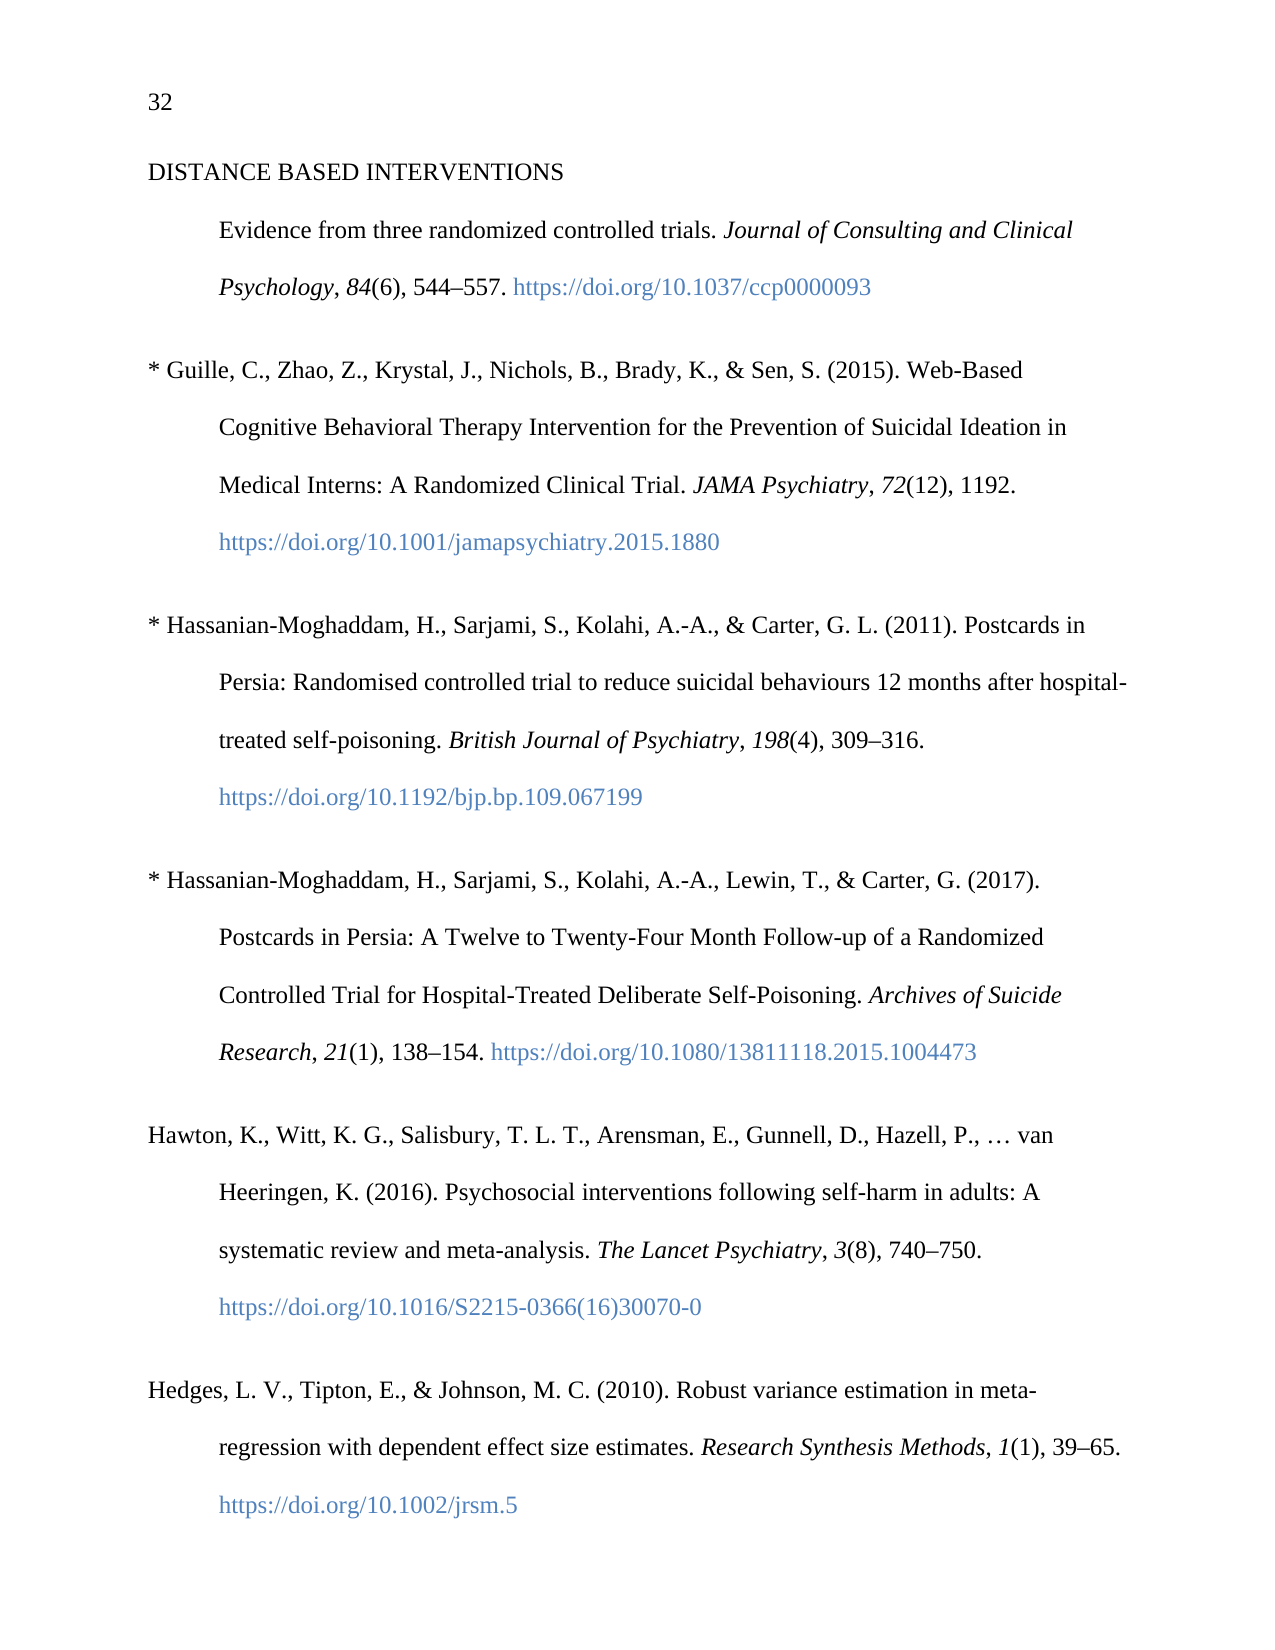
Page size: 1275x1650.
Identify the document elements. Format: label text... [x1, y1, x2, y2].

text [148, 215, 1127, 301]
text * Hassanian-Moghaddam, H., Sarjami, S., Kolahi, A.-A., Lewin, T., & Carter, G. (2017). Postcards in Persia: A Twelve to Twenty-Four Month Follow-up of a Randomized Controlled Trial for Hospital-Treated Deliberate Self-Poisoning. Archives of Suicide Research, 21(1), 138–154. https://doi.org/10.1080/13811118.2015.1004473 [148, 865, 1127, 1066]
text Hawton, K., Witt, K. G., Salisbury, T. L. T., Arensman, E., Gunnell, D., Hazell, P., … van Heeringen, K. (2016). Psychosocial interventions following self-harm in adults: A systematic review and meta-analysis. The Lancet Psychiatry, 3(8), 740–750. https://doi.org/10.1016/S2215-0366(16)30070-0 [148, 1120, 1127, 1321]
text * Hassanian-Moghaddam, H., Sarjami, S., Kolahi, A.-A., & Carter, G. L. (2011). Postcards in Persia: Randomised controlled trial to reduce suicidal behaviours 12 months after hospital-treated self-poisoning. British Journal of Psychiatry, 198(4), 309–316. https://doi.org/10.1192/bjp.bp.109.067199 [148, 610, 1127, 811]
text Hedges, L. V., Tipton, E., & Johnson, M. C. (2010). Robust variance estimation in meta-regression with dependent effect size estimates. Research Synthesis Methods, 1(1), 39–65. https://doi.org/10.1002/jrsm.5 [148, 1375, 1127, 1519]
text * Guille, C., Zhao, Z., Krystal, J., Nichols, B., Brady, K., & Sen, S. (2015). Web-Based Cognitive Behavioral Therapy Intervention for the Prevention of Suicidal Ideation in Medical Interns: A Randomized Clinical Trial. JAMA Psychiatry, 72(12), 1192. https://doi.org/10.1001/jamapsychiatry.2015.1880 [148, 355, 1127, 556]
